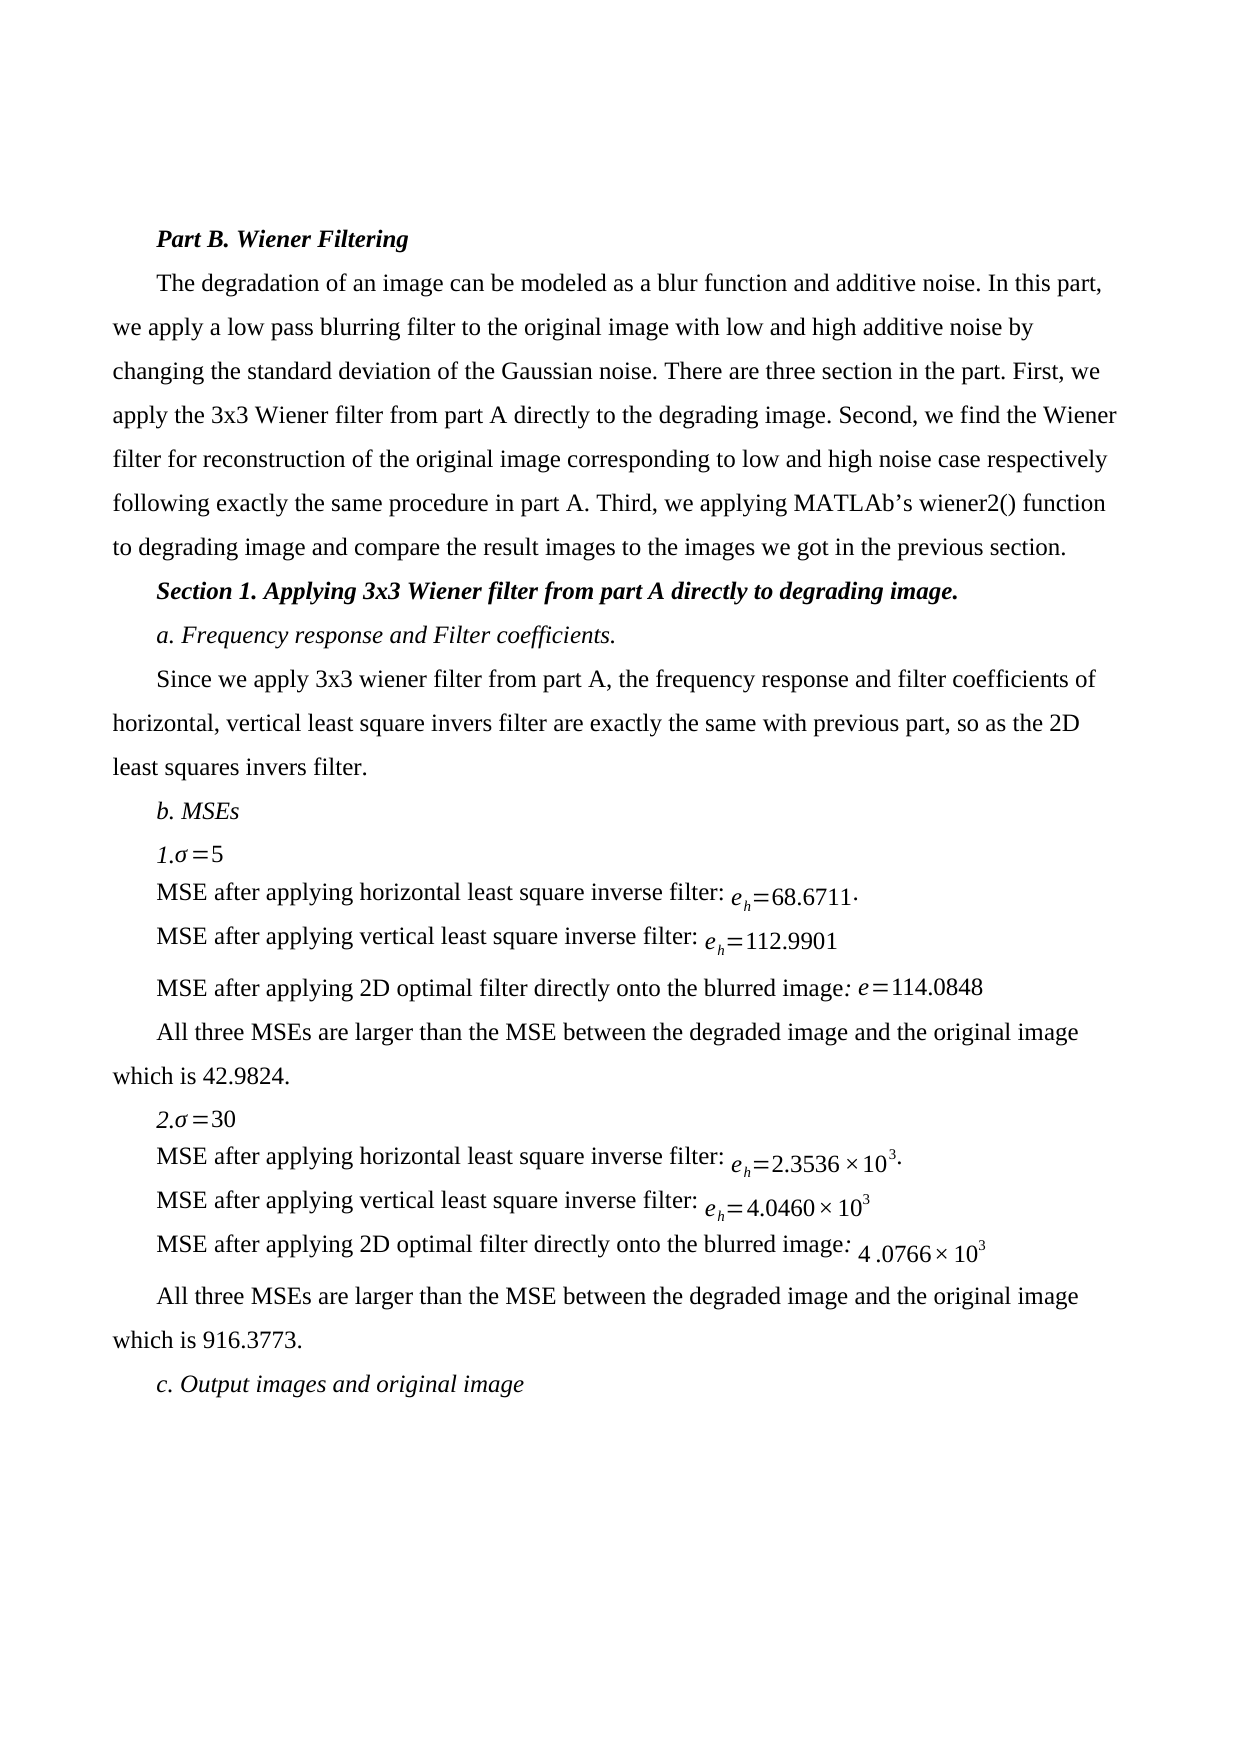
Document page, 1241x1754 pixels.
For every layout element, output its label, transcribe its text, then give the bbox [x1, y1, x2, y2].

text All three MSEs are larger than the MSE between the degraded image and the original image which is 42.9824. [112, 1009, 1128, 1097]
text MSE after applying vertical least square inverse filter: [112, 1185, 1128, 1229]
text The degradation of an image can be modeled as a blur function and additive noise. In this part, we apply a low pass blurring filter to the original image with low and high additive noise by changing the standard deviation of the Gaussian noise. There are three section in the part. First, we apply the 3x3 Wiener filter from part A directly to the degrading image. Second, we find the Wiener filter for reconstruction of the original image corresponding to low and high noise case respectively following exactly the same procedure in part A. Third, we applying MATLAb’s wiener2() function to degrading image and compare the result images to the images we got in the previous section. [112, 260, 1128, 568]
text Since we apply 3x3 wiener filter from part A, the frequency response and filter coefficients of horizontal, vertical least square invers filter are exactly the same with previous part, so as the 2D least squares invers filter. [112, 657, 1128, 789]
text All three MSEs are larger than the MSE between the degraded image and the original image which is 916.3773. [112, 1273, 1128, 1362]
text 1. [112, 833, 1128, 877]
text MSE after applying 2D optimal filter directly onto the blurred image: [112, 1229, 1128, 1273]
text 2. [112, 1097, 1128, 1141]
text MSE after applying horizontal least square inverse filter: . [112, 877, 1128, 921]
text a. Frequency response and Filter coefficients. [112, 613, 1128, 657]
text MSE after applying vertical least square inverse filter: [112, 921, 1128, 965]
text c. Output images and original image [112, 1362, 1128, 1406]
text MSE after applying horizontal least square inverse filter: . [112, 1141, 1128, 1185]
text MSE after applying 2D optimal filter directly onto the blurred image: [112, 965, 1128, 1009]
text b. MSEs [112, 789, 1128, 833]
text Section 1. Applying 3x3 Wiener filter from part A directly to degrading image. [112, 568, 1128, 613]
text Part B. Wiener Filtering [112, 216, 1128, 260]
